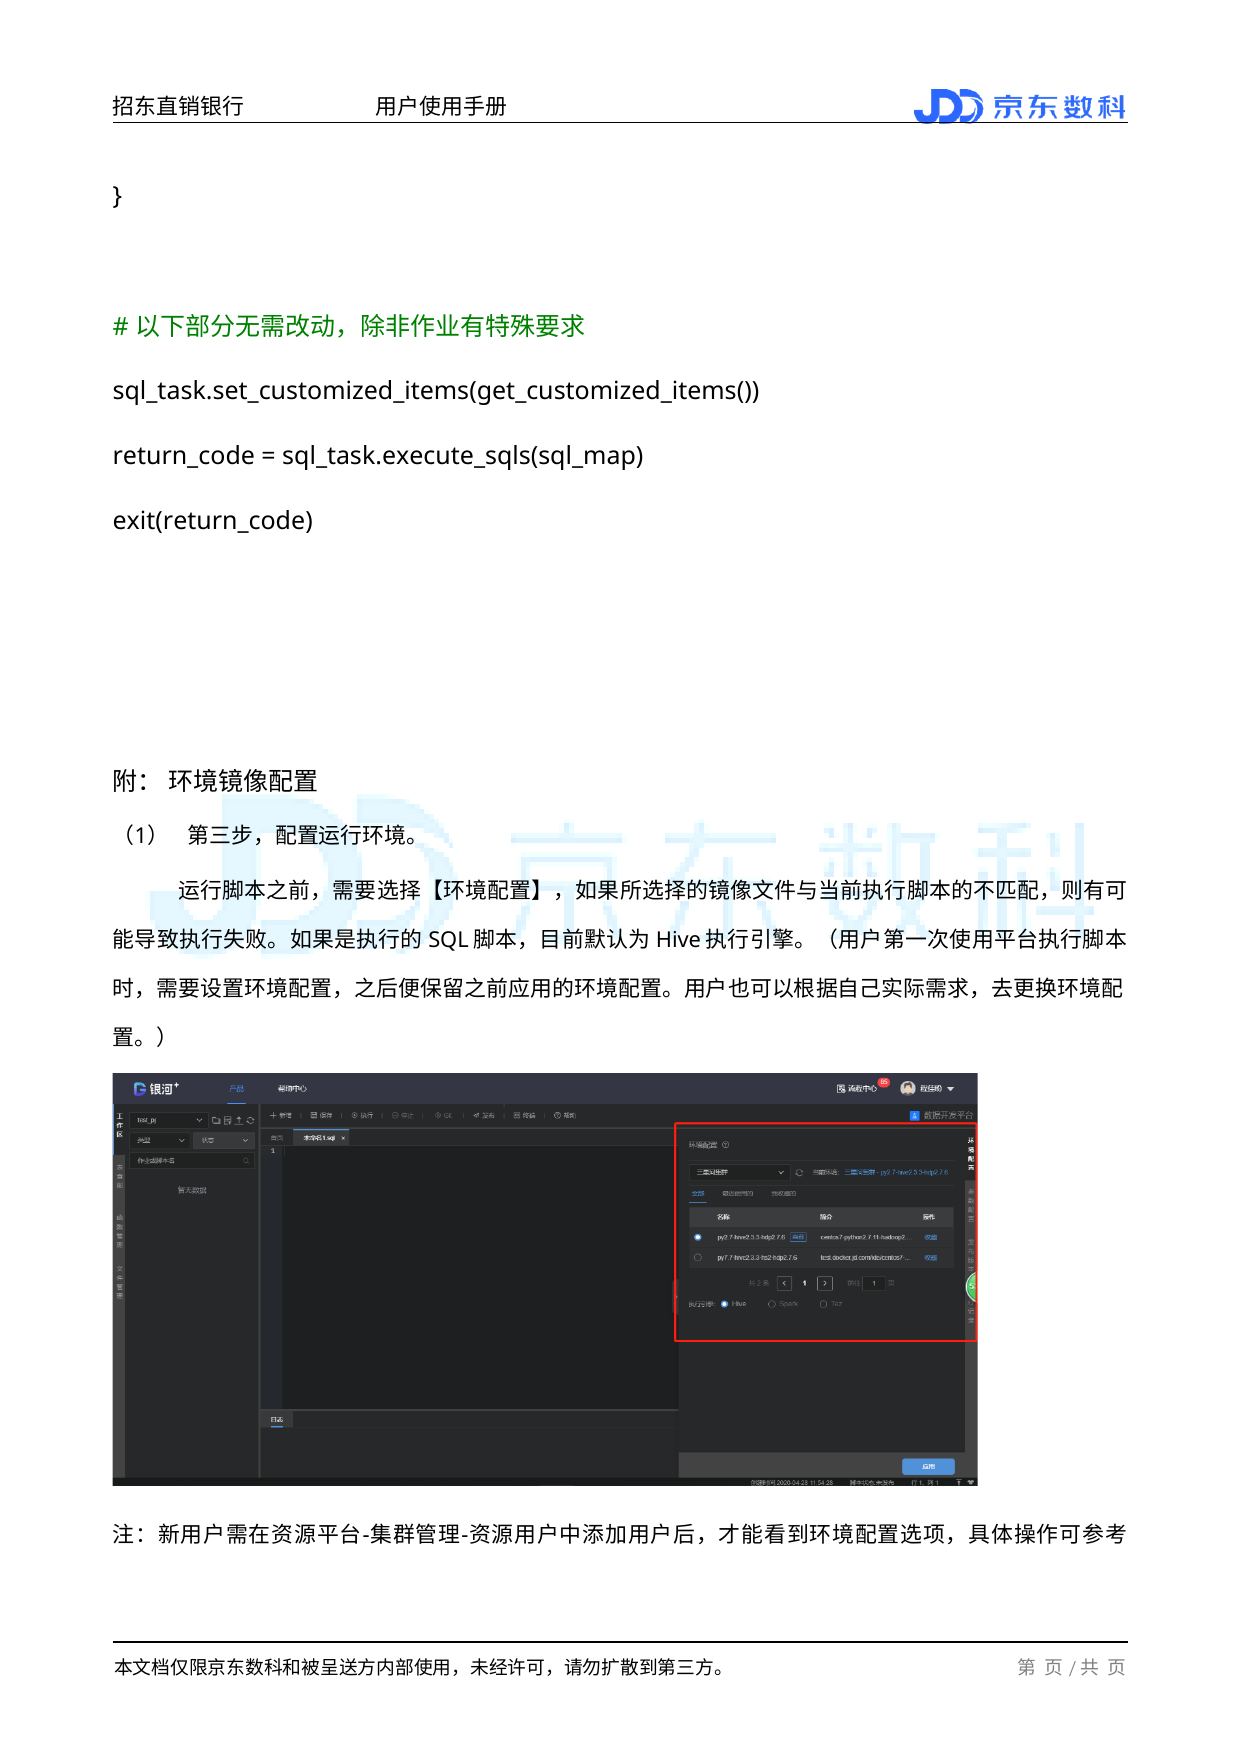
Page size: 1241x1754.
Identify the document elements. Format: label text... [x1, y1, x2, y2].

text sql_task.set_customized_items(get_customized_items()) [112, 357, 1128, 422]
text } [112, 162, 1128, 227]
picture [112, 1073, 978, 1486]
list 第三步，配置运行环境。 [112, 818, 1128, 851]
text exit(return_code) [112, 487, 1128, 552]
picture [914, 89, 1125, 122]
text # 以下部分无需改动，除非作业有特殊要求 [112, 292, 1128, 357]
text return_code = sql_task.execute_sqls(sql_map) [112, 422, 1128, 487]
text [112, 1517, 1128, 1549]
text 附： 环境镜像配置 [112, 747, 1128, 812]
text 运行脚本之前，需要选择【环境配置】，如果所选择的镜像文件与当前执行脚本的不匹配，则有可能导致执行失败。如果是执行的SQL脚本，目前默认为Hive执行引擎。（用户第一次使用平台执行脚本时，需要设置环境配置，之后便保留之前应用的环境配置。用户也可以根据自己实际需求，去更换环境配置。） [112, 873, 1128, 1052]
